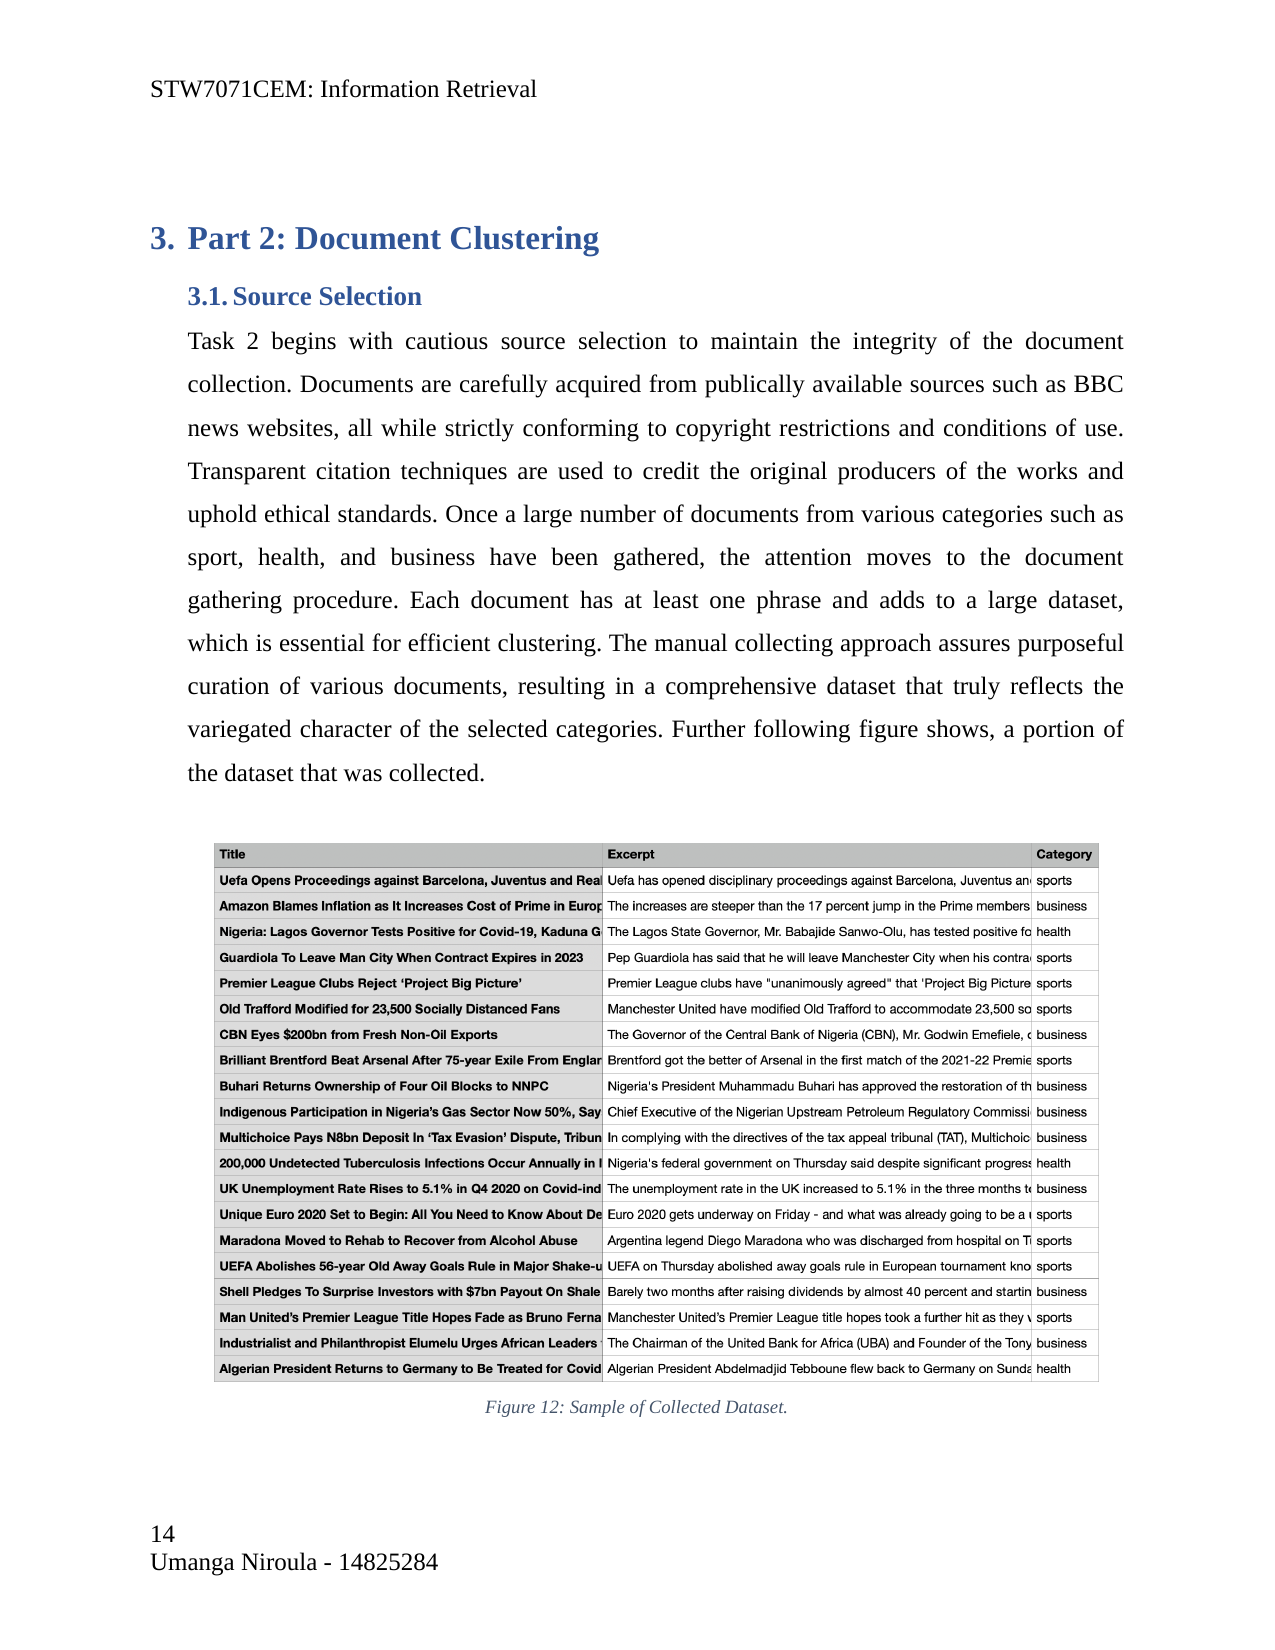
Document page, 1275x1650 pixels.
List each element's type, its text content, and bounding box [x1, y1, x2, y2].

picture [213, 843, 1100, 1382]
subtitle Part 2: Document Clustering [150, 218, 1125, 256]
text Task 2 begins with cautious source selection to maintain the integrity of the document collection. Documents are carefully acquired from publically available sources such as BBC news websites, all while strictly conforming to copyright restrictions and conditions of use. Transparent citation techniques are used to credit the original producers of the works and uphold ethical standards. Once a large number of documents from various categories such as sport, health, and business have been gathered, the attention moves to the document gathering procedure. Each document has at least one phrase and adds to a large dataset, which is essential for efficient clustering. The manual collecting approach assures purposeful curation of various documents, resulting in a comprehensive dataset that truly reflects the variegated character of the selected categories. Further following figure shows, a portion of the dataset that was collected. [187, 326, 1125, 786]
text Figure 12: Sample of Collected Dataset. [150, 1396, 1125, 1417]
subtitle Source Selection [187, 280, 1125, 311]
